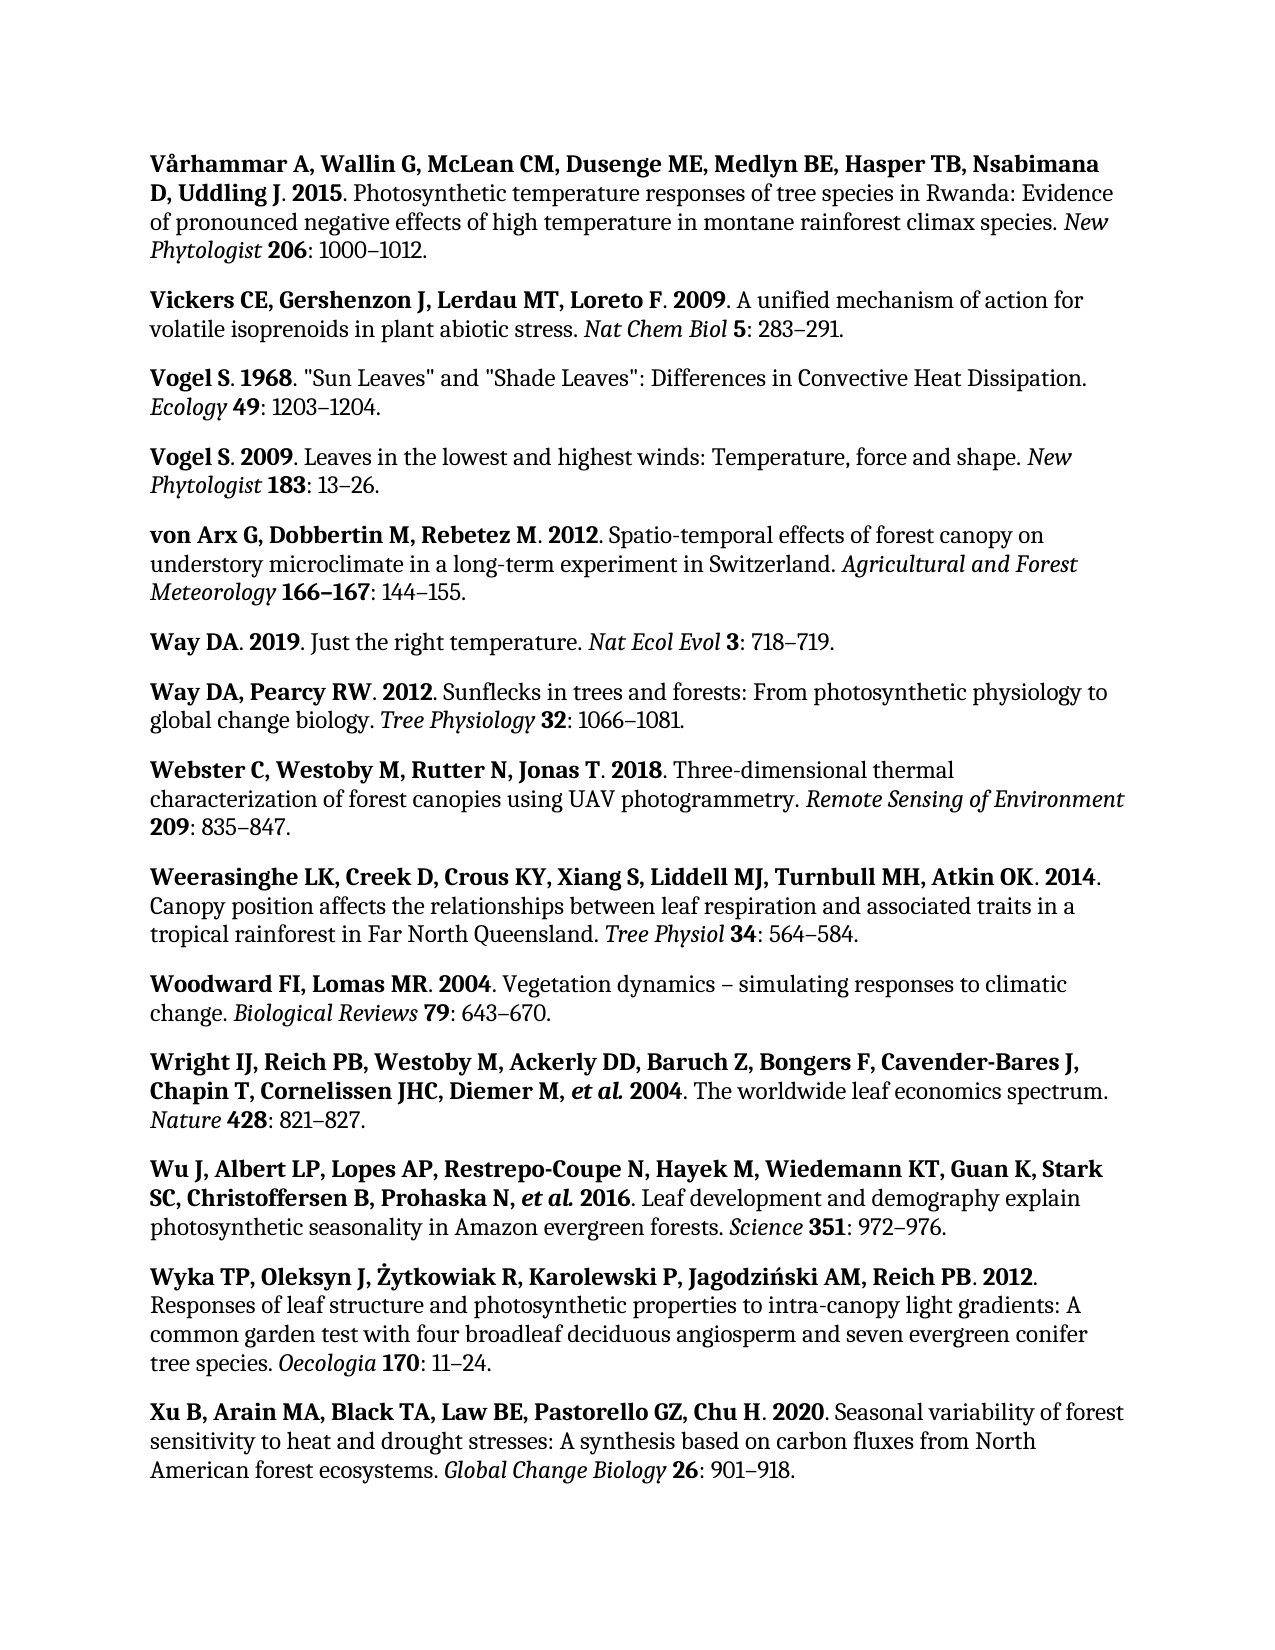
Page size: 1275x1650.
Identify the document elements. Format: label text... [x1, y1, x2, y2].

text Wright IJ, Reich PB, Westoby M, Ackerly DD, Baruch Z, Bongers F, Cavender-Bares J, Chapin T, Cornelissen JHC, Diemer M, et al. 2004. The worldwide leaf economics spectrum. Nature 428: 821–827. [150, 1048, 1125, 1134]
text Weerasinghe LK, Creek D, Crous KY, Xiang S, Liddell MJ, Turnbull MH, Atkin OK. 2014. Canopy position affects the relationships between leaf respiration and associated traits in a tropical rainforest in Far North Queensland. Tree Physiol 34: 564–584. [150, 863, 1125, 949]
text Way DA, Pearcy RW. 2012. Sunflecks in trees and forests: From photosynthetic physiology to global change biology. Tree Physiology 32: 1066–1081. [150, 677, 1125, 735]
text Webster C, Westoby M, Rutter N, Jonas T. 2018. Three-dimensional thermal characterization of forest canopies using UAV photogrammetry. Remote Sensing of Environment 209: 835–847. [150, 756, 1125, 842]
text Woodward FI, Lomas MR. 2004. Vegetation dynamics – simulating responses to climatic change. Biological Reviews 79: 643–670. [150, 970, 1125, 1027]
text Vårhammar A, Wallin G, McLean CM, Dusenge ME, Medlyn BE, Hasper TB, Nsabimana D, Uddling J. 2015. Photosynthetic temperature responses of tree species in Rwanda: Evidence of pronounced negative effects of high temperature in montane rainforest climax species. New Phytologist 206: 1000–1012. [150, 150, 1125, 265]
text Vickers CE, Gershenzon J, Lerdau MT, Loreto F. 2009. A unified mechanism of action for volatile isoprenoids in plant abiotic stress. Nat Chem Biol 5: 283–291. [150, 286, 1125, 343]
text Xu B, Arain MA, Black TA, Law BE, Pastorello GZ, Chu H. 2020. Seasonal variability of forest sensitivity to heat and drought stresses: A synthesis based on carbon fluxes from North American forest ecosystems. Global Change Biology 26: 901–918. [150, 1398, 1125, 1484]
text von Arx G, Dobbertin M, Rebetez M. 2012. Spatio-temporal effects of forest canopy on understory microclimate in a long-term experiment in Switzerland. Agricultural and Forest Meteorology 166–167: 144–155. [150, 521, 1125, 607]
text Way DA. 2019. Just the right temperature. Nat Ecol Evol 3: 718–719. [150, 628, 1125, 657]
text Vogel S. 1968. "Sun Leaves" and "Shade Leaves": Differences in Convective Heat Dissipation. Ecology 49: 1203–1204. [150, 364, 1125, 422]
text Vogel S. 2009. Leaves in the lowest and highest winds: Temperature, force and shape. New Phytologist 183: 13–26. [150, 442, 1125, 500]
text Wu J, Albert LP, Lopes AP, Restrepo-Coupe N, Hayek M, Wiedemann KT, Guan K, Stark SC, Christoffersen B, Prohaska N, et al. 2016. Leaf development and demography explain photosynthetic seasonality in Amazon evergreen forests. Science 351: 972–976. [150, 1155, 1125, 1242]
text Wyka TP, Oleksyn J, Żytkowiak R, Karolewski P, Jagodziński AM, Reich PB. 2012. Responses of leaf structure and photosynthetic properties to intra-canopy light gradients: A common garden test with four broadleaf deciduous angiosperm and seven evergreen conifer tree species. Oecologia 170: 11–24. [150, 1262, 1125, 1377]
